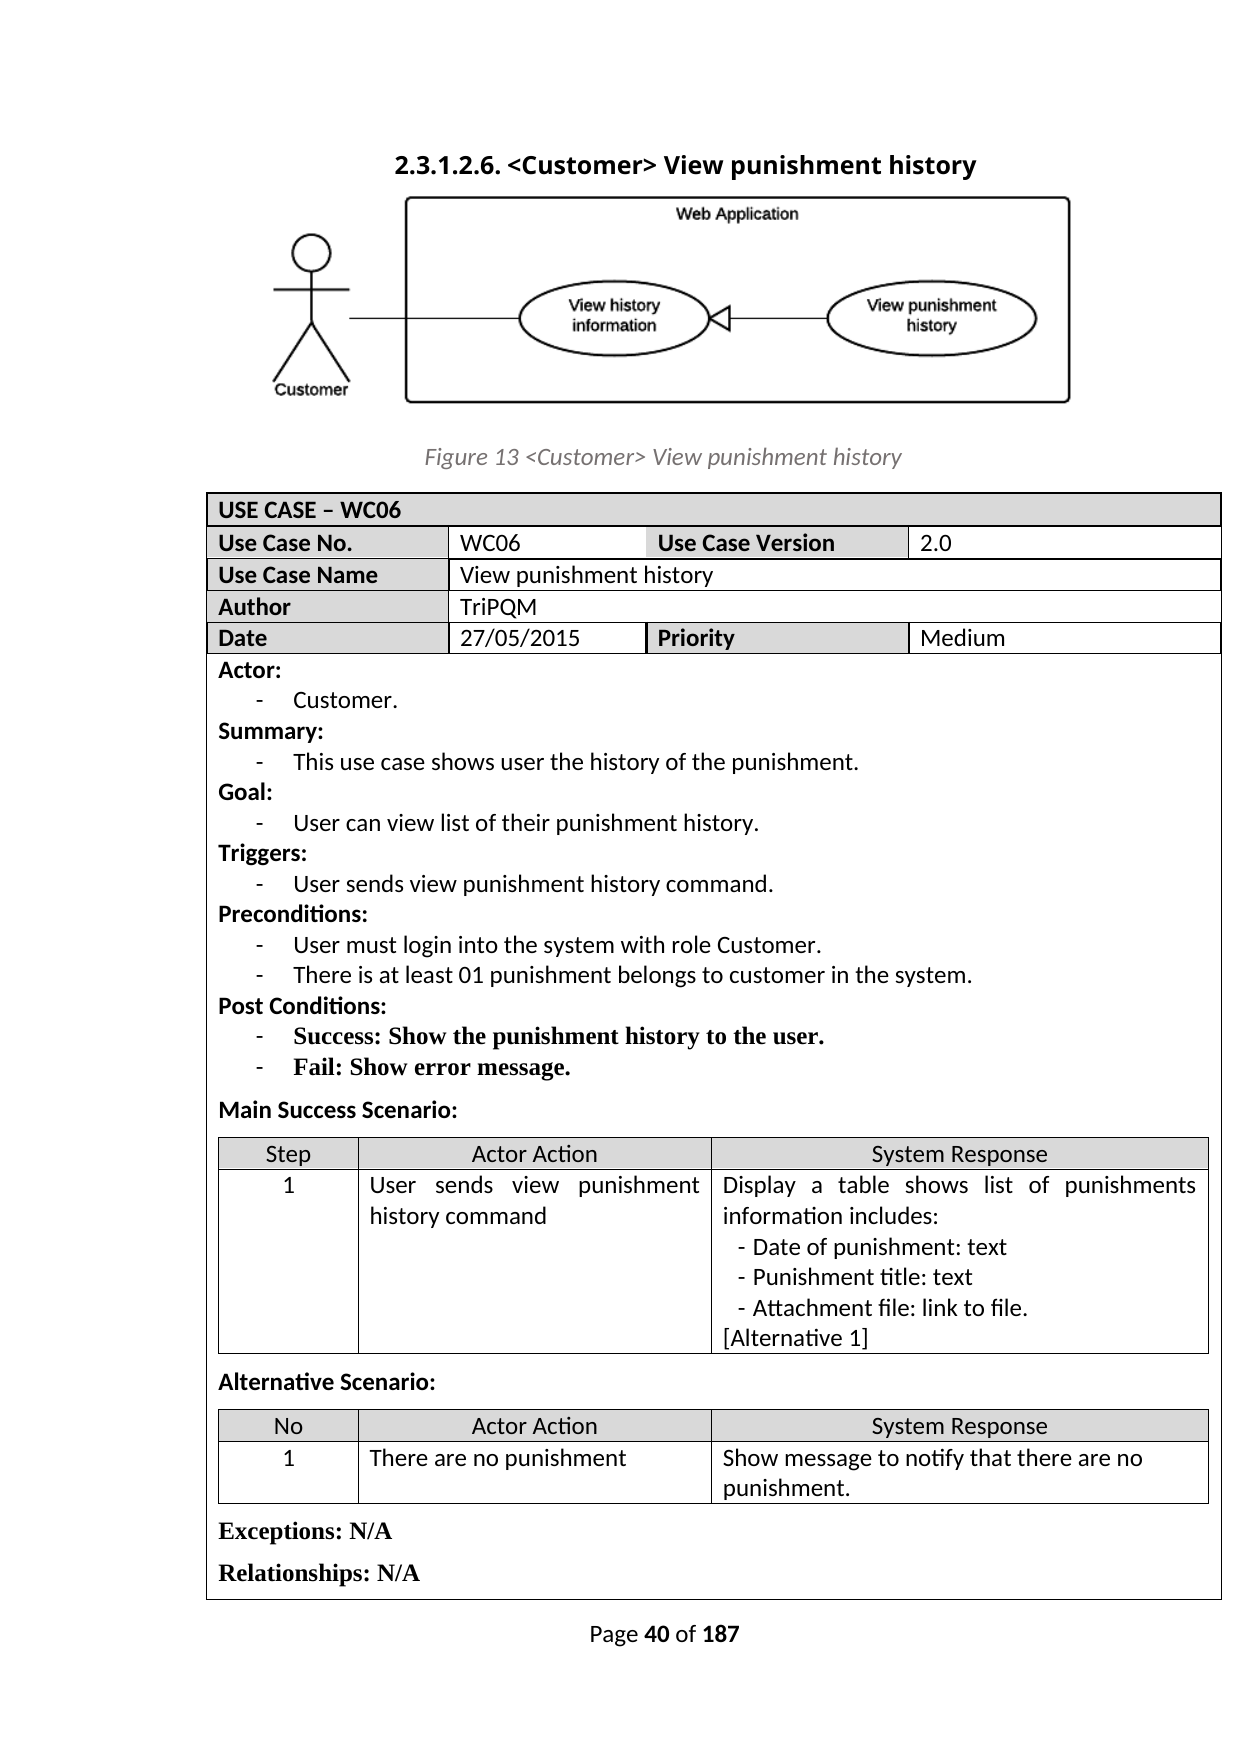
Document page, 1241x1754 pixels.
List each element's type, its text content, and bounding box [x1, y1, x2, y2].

table_cell View punishment history [450, 560, 1220, 590]
subtitle <Customer> View punishment history [394, 148, 1122, 182]
table_cell Priority [648, 623, 908, 653]
table_cell Use Case No. [207, 527, 448, 557]
table_cell Medium [910, 623, 1220, 653]
table_cell Author [207, 591, 448, 622]
table_cell TriPQM [449, 591, 1221, 622]
picture [237, 184, 1092, 422]
table_cell Use Case Name [208, 559, 448, 590]
table_header USE CASE – WC06 [208, 494, 1220, 525]
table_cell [207, 654, 1221, 1599]
table_cell 2.0 [909, 527, 1221, 557]
table_cell Use Case Version [646, 527, 908, 557]
table_cell Date [208, 623, 448, 653]
table_cell WC06 [449, 527, 646, 557]
table_cell 27/05/2015 [450, 623, 645, 653]
